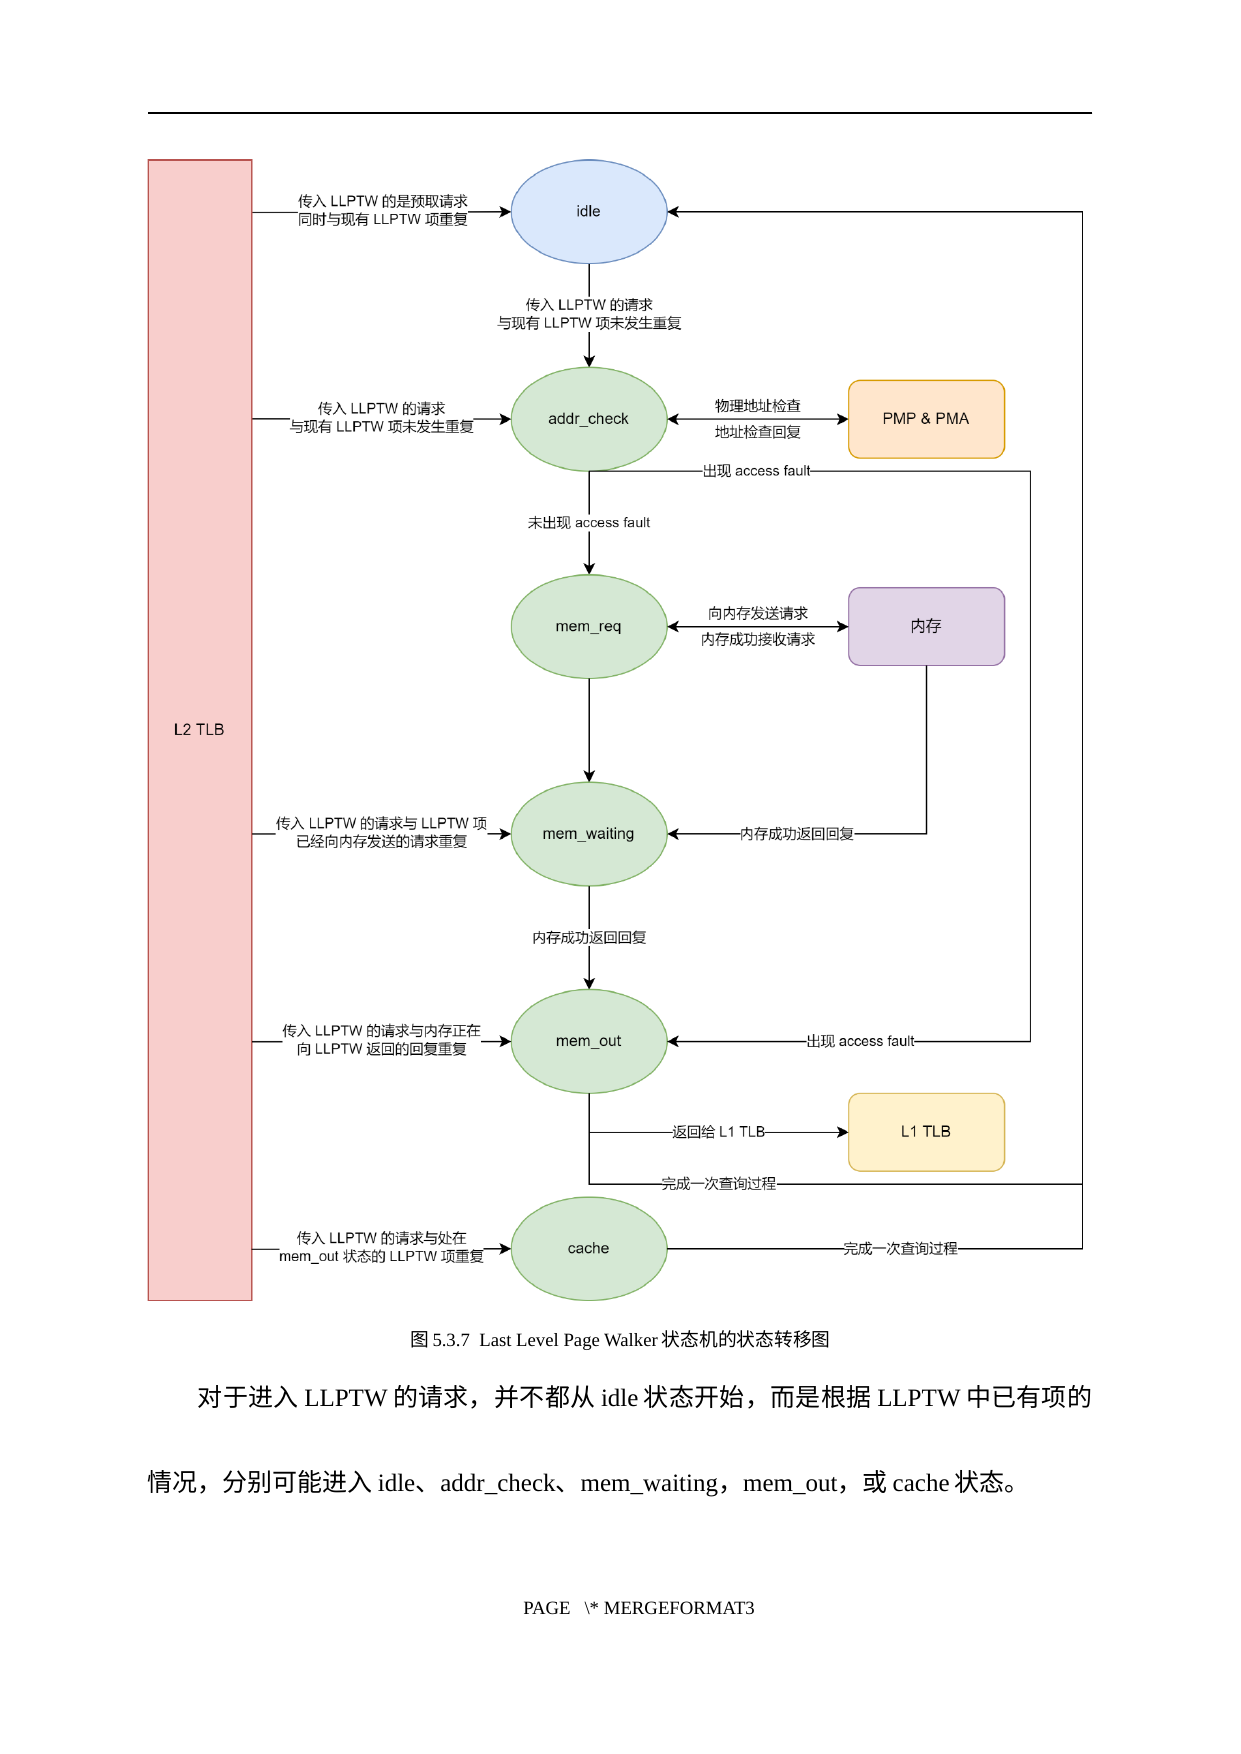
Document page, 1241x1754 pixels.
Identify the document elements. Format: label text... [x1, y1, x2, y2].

text 图5.3.7 Last Level Page Walker状态机的状态转移图 [148, 1321, 1092, 1355]
text 对于进入LLPTW的请求，并不都从idle状态开始，而是根据LLPTW中已有项的情况，分别可能进入idle、addr_check、mem_waiting，mem_out，或cache状态。 [148, 1362, 1092, 1514]
picture [147, 159, 1093, 1301]
